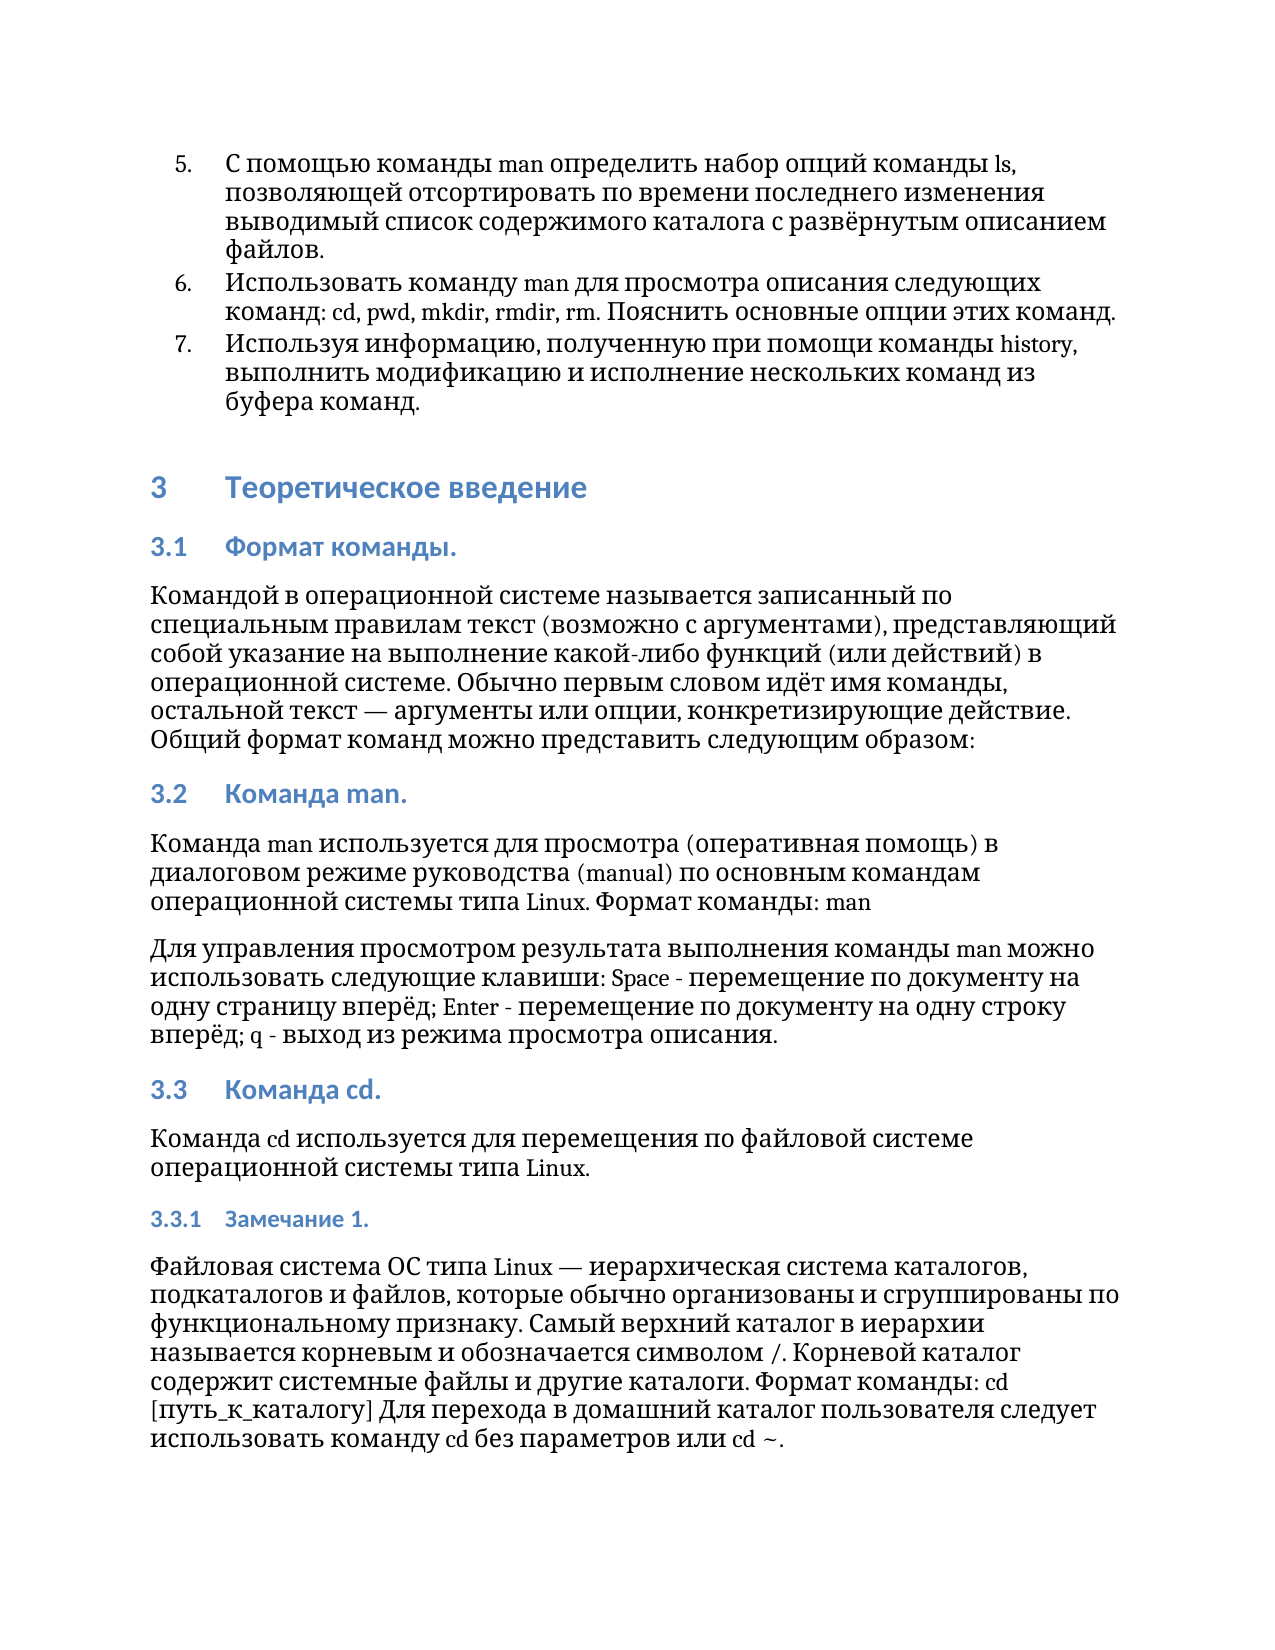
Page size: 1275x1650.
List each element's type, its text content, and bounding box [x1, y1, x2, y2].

subtitle 3.2 Команда man. [150, 776, 1125, 811]
text Командой в операционной системе называется записанный по специальным правилам текст (возможно с аргументами), представляющий собой указание на выполнение какой-либо функций (или действий) в операционной системе. Обычно первым словом идёт имя команды, остальной текст — аргументы или опции, конкретизирующие действие. Общий формат команд можно представить следующим образом: [150, 582, 1125, 755]
subtitle 3.1 Формат команды. [150, 528, 1125, 563]
list С помощью команды man определить набор опций команды ls, позволяющей отсортировать по времени последнего изменения выводимый список содержимого каталога с развёрнутым описанием файлов. [175, 150, 1125, 265]
subtitle 3.3.1 Замечание 1. [150, 1203, 1125, 1234]
list Использовать команду man для просмотра описания следующих команд: cd, pwd, mkdir, rmdir, rm. Пояснить основные опции этих команд. [175, 269, 1125, 326]
subtitle 3 Теоретическое введение [150, 466, 1125, 507]
text Для управления просмотром результата выполнения команды man можно использовать следующие клавиши: Space - перемещение по документу на одну страницу вперёд; Enter - перемещение по документу на одну строку вперёд; q - выход из режима просмотра описания. [150, 935, 1125, 1050]
text Команда man используется для просмотра (оперативная помощь) в диалоговом режиме руководства (manual) по основным командам операционной системы типа Linux. Формат команды: man [150, 830, 1125, 916]
list Используя информацию, полученную при помощи команды history, выполнить модификацию и исполнение нескольких команд из буфера команд. [175, 330, 1125, 416]
text Файловая система ОС типа Linux — иерархическая система каталогов, подкаталогов и файлов, которые обычно организованы и сгруппированы по функциональному признаку. Самый верхний каталог в иерархии называется корневым и обозначается символом /. Корневой каталог содержит системные файлы и другие каталоги. Формат команды: cd [путь_к_каталогу] Для перехода в домашний каталог пользователя следует использовать команду cd без параметров или cd ~. [150, 1253, 1125, 1454]
subtitle 3.3 Команда cd. [150, 1071, 1125, 1106]
text Команда cd используется для перемещения по файловой системе операционной системы типа Linux. [150, 1125, 1125, 1183]
